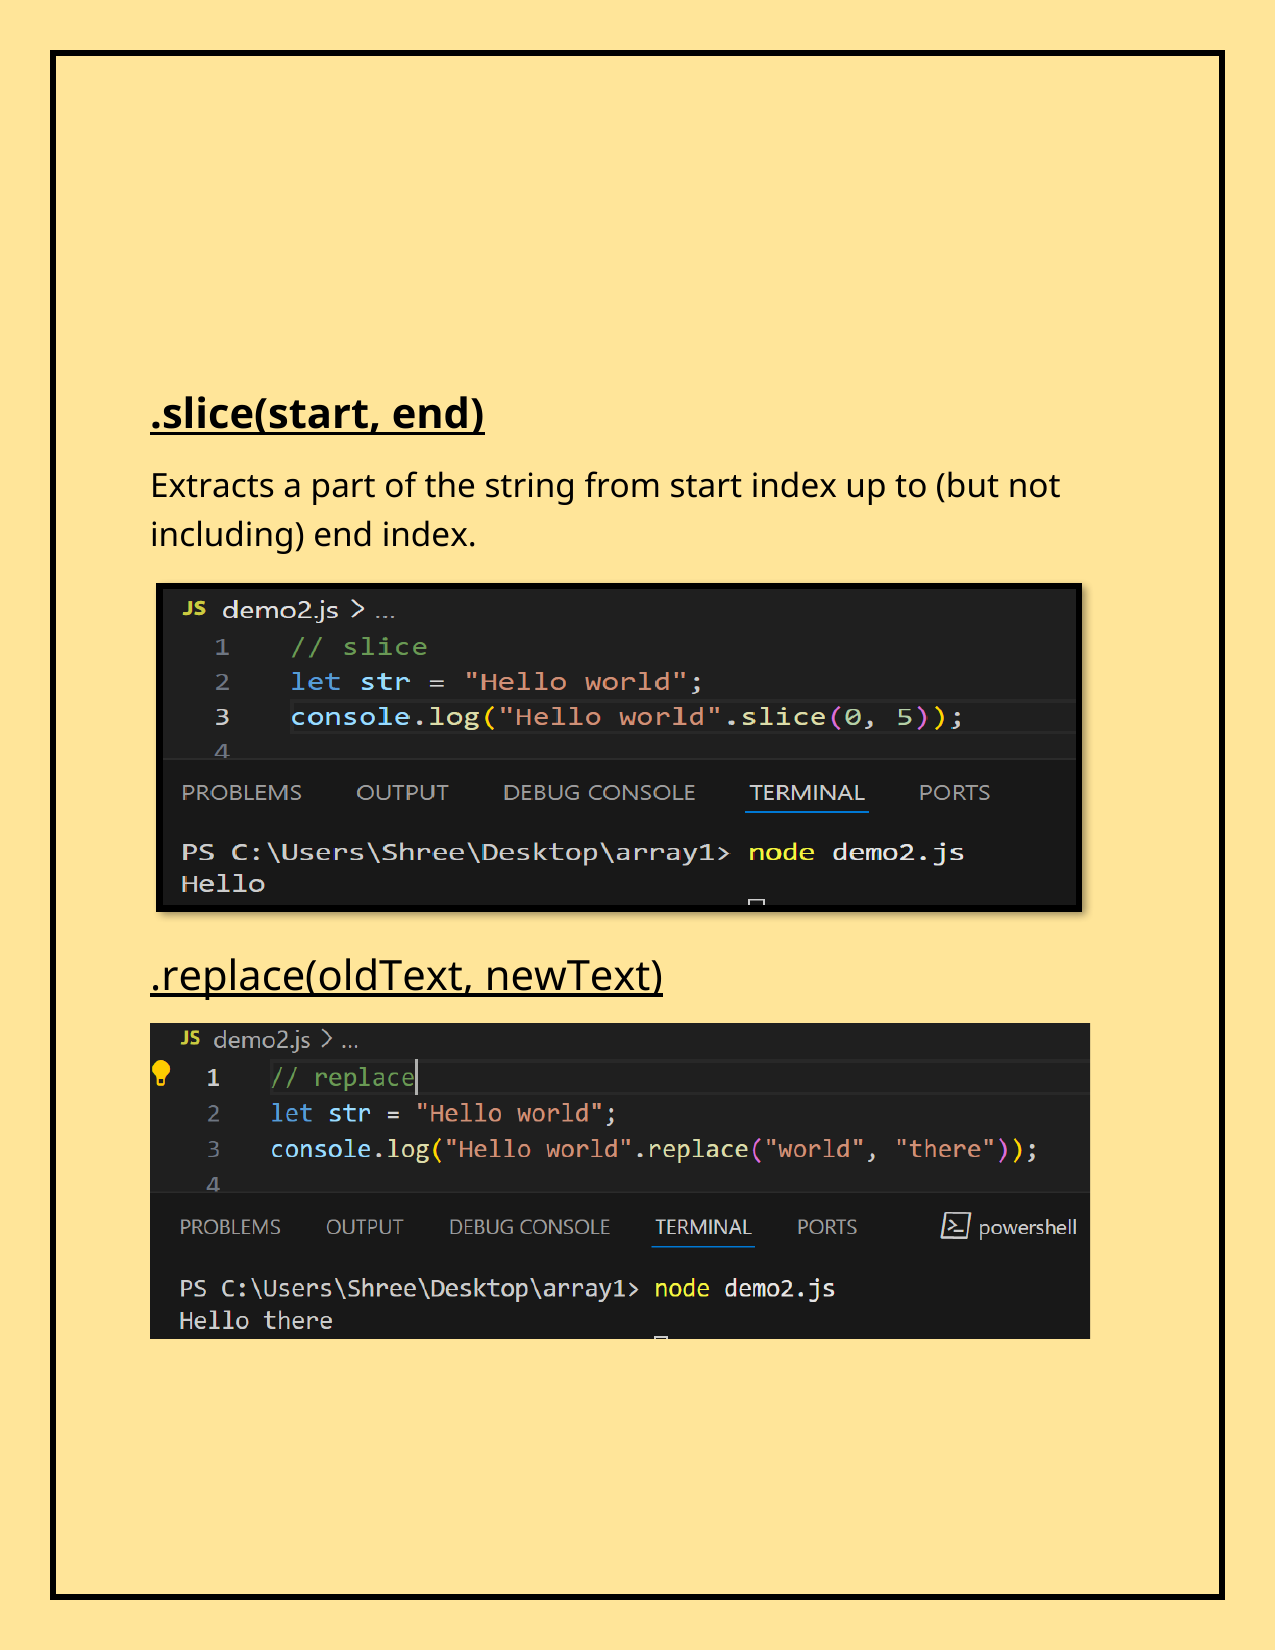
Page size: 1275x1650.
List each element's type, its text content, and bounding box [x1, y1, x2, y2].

picture [150, 1023, 1091, 1339]
text .replace(oldText, newText) [150, 946, 1125, 1002]
picture [163, 589, 1076, 905]
text Extracts a part of the string from start index up to (but not including) end index. [150, 462, 1125, 556]
text .slice(start, end) [150, 384, 1125, 441]
